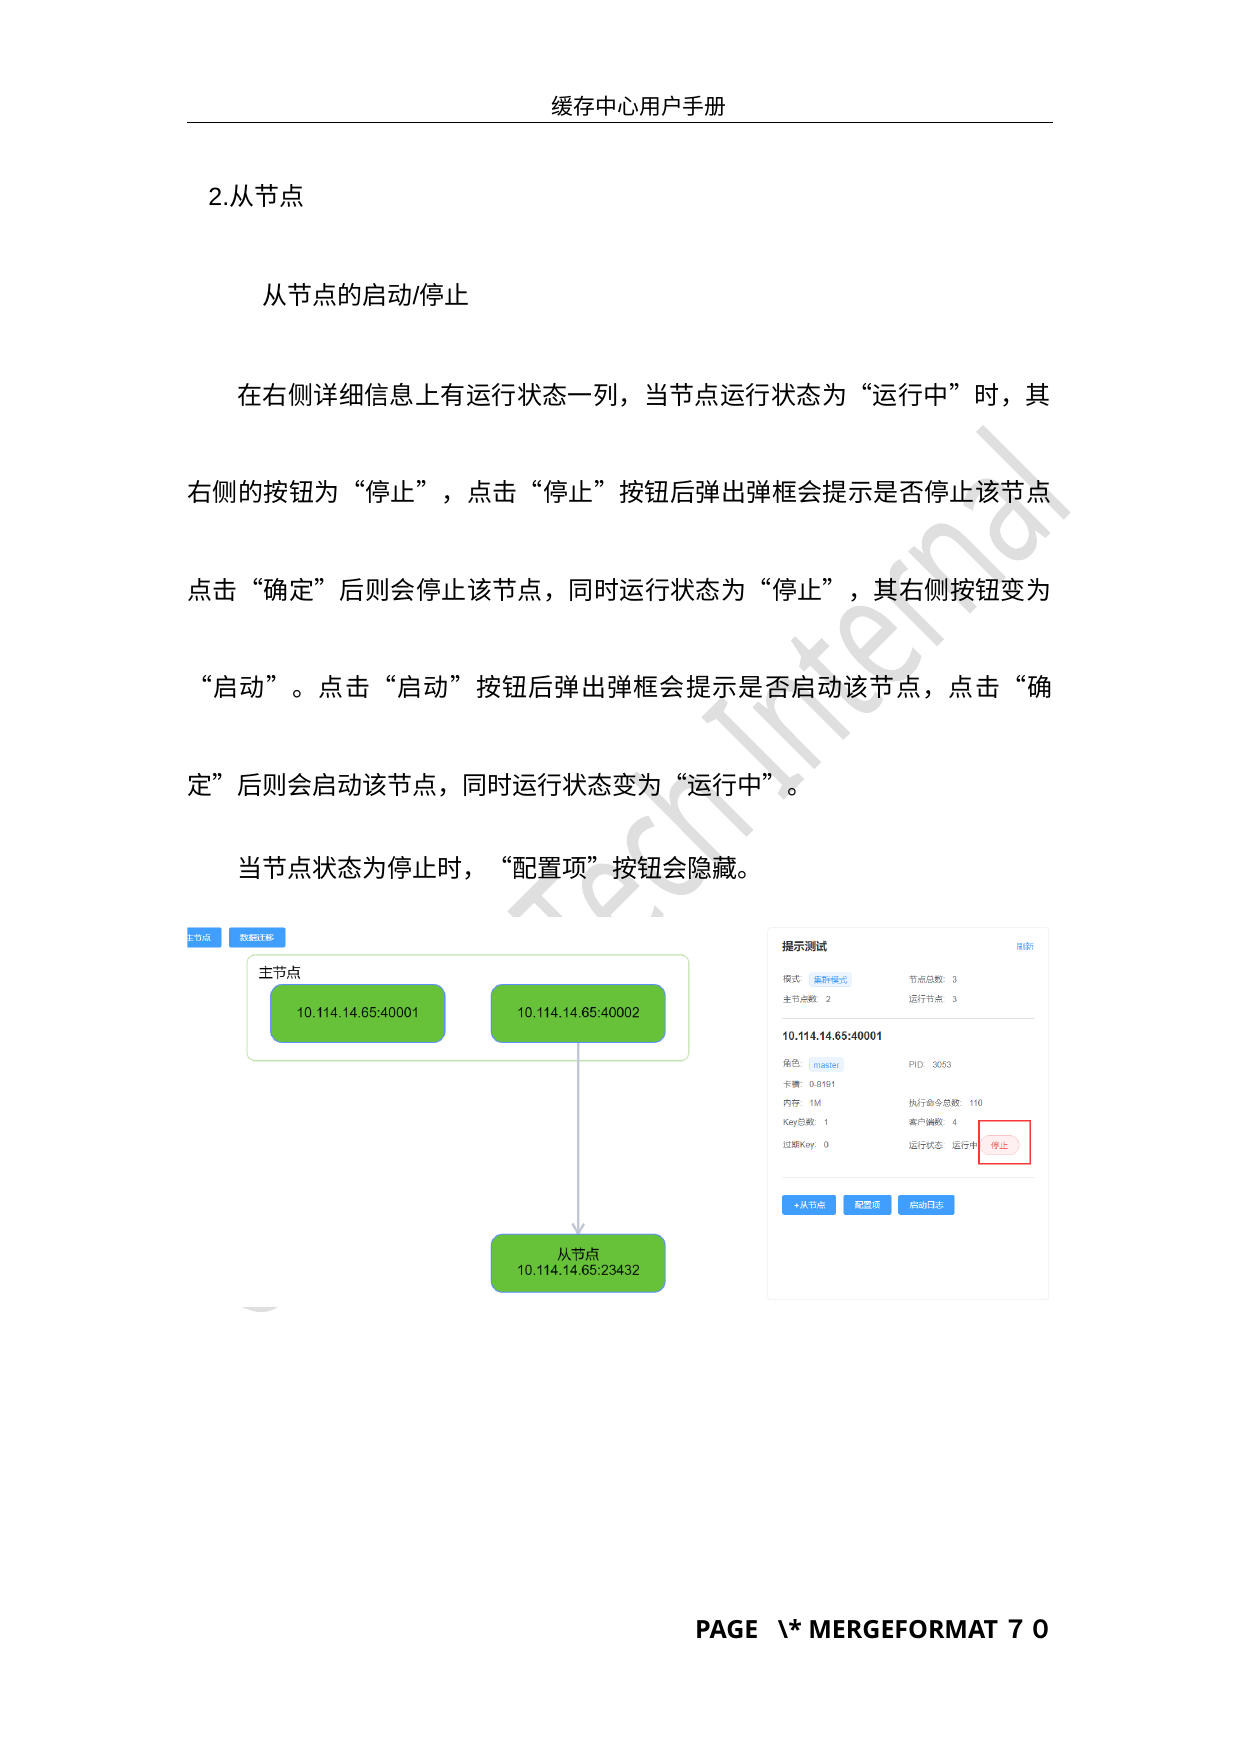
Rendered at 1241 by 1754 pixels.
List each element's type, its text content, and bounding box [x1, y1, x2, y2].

text 当节点状态为停止时，“配置项”按钮会隐藏。 [187, 834, 1053, 899]
text 在右侧详细信息上有运行状态一列，当节点运行状态为“运行中”时，其右侧的按钮为“停止”，点击“停止”按钮后弹出弹框会提示是否停止该节点，点击“确定”后则会停止该节点，同时运行状态为“停止”，其右侧按钮变为“启动”。点击“启动”按钮后弹出弹框会提示是否启动该节点，点击“确定”后则会启动该节点，同时运行状态变为“运行中”。 [187, 361, 1053, 816]
subtitle 2.从节点 [208, 162, 1053, 227]
picture [187, 917, 1053, 1307]
subtitle 从节点的启动/停止 [262, 261, 1053, 326]
